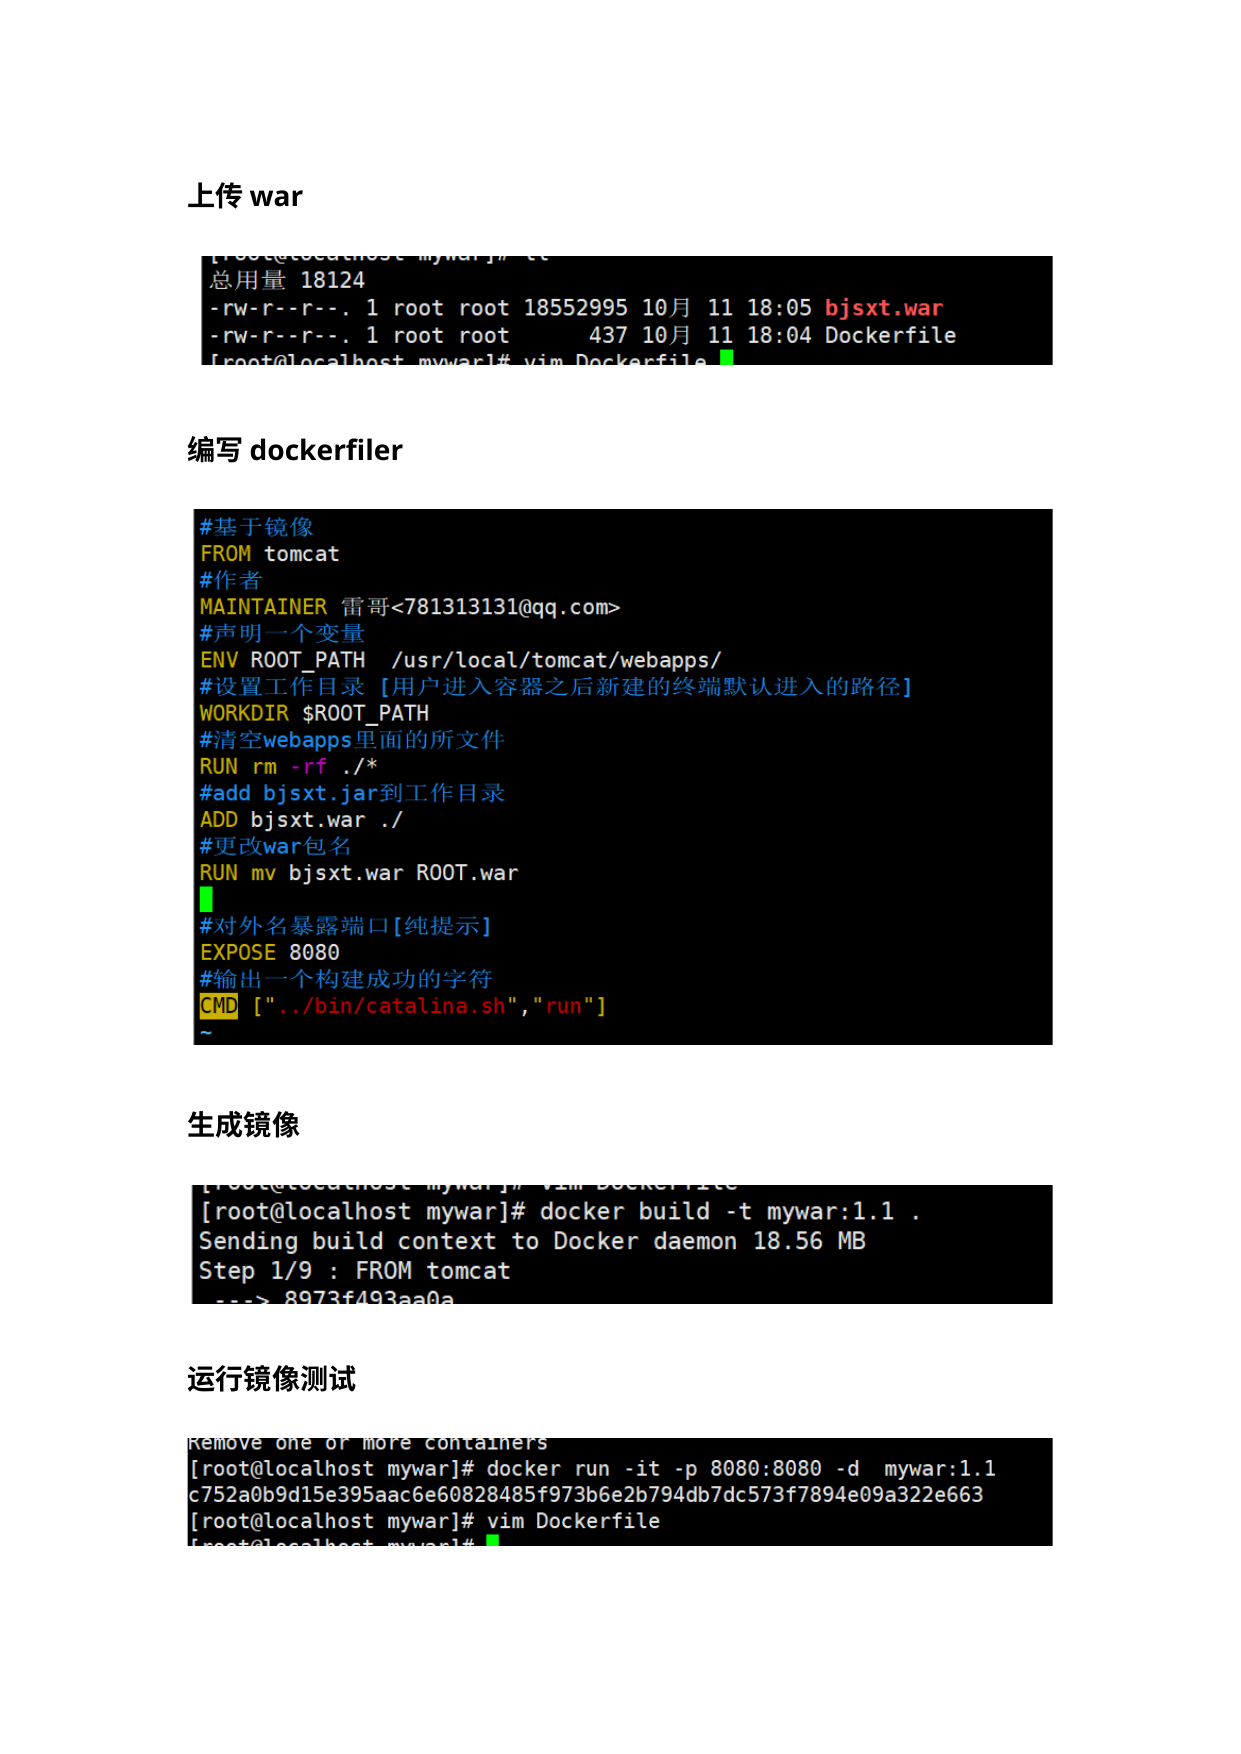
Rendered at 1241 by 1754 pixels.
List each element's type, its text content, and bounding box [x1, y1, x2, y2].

picture [187, 1185, 1053, 1304]
picture [187, 509, 1053, 1045]
subtitle 生成镜像 [187, 1091, 1053, 1156]
subtitle 上传war [187, 162, 1053, 227]
picture [187, 256, 1053, 365]
subtitle 编写dockerfiler [187, 415, 1053, 480]
subtitle 运行镜像测试 [187, 1344, 1053, 1409]
picture [187, 1438, 1053, 1546]
